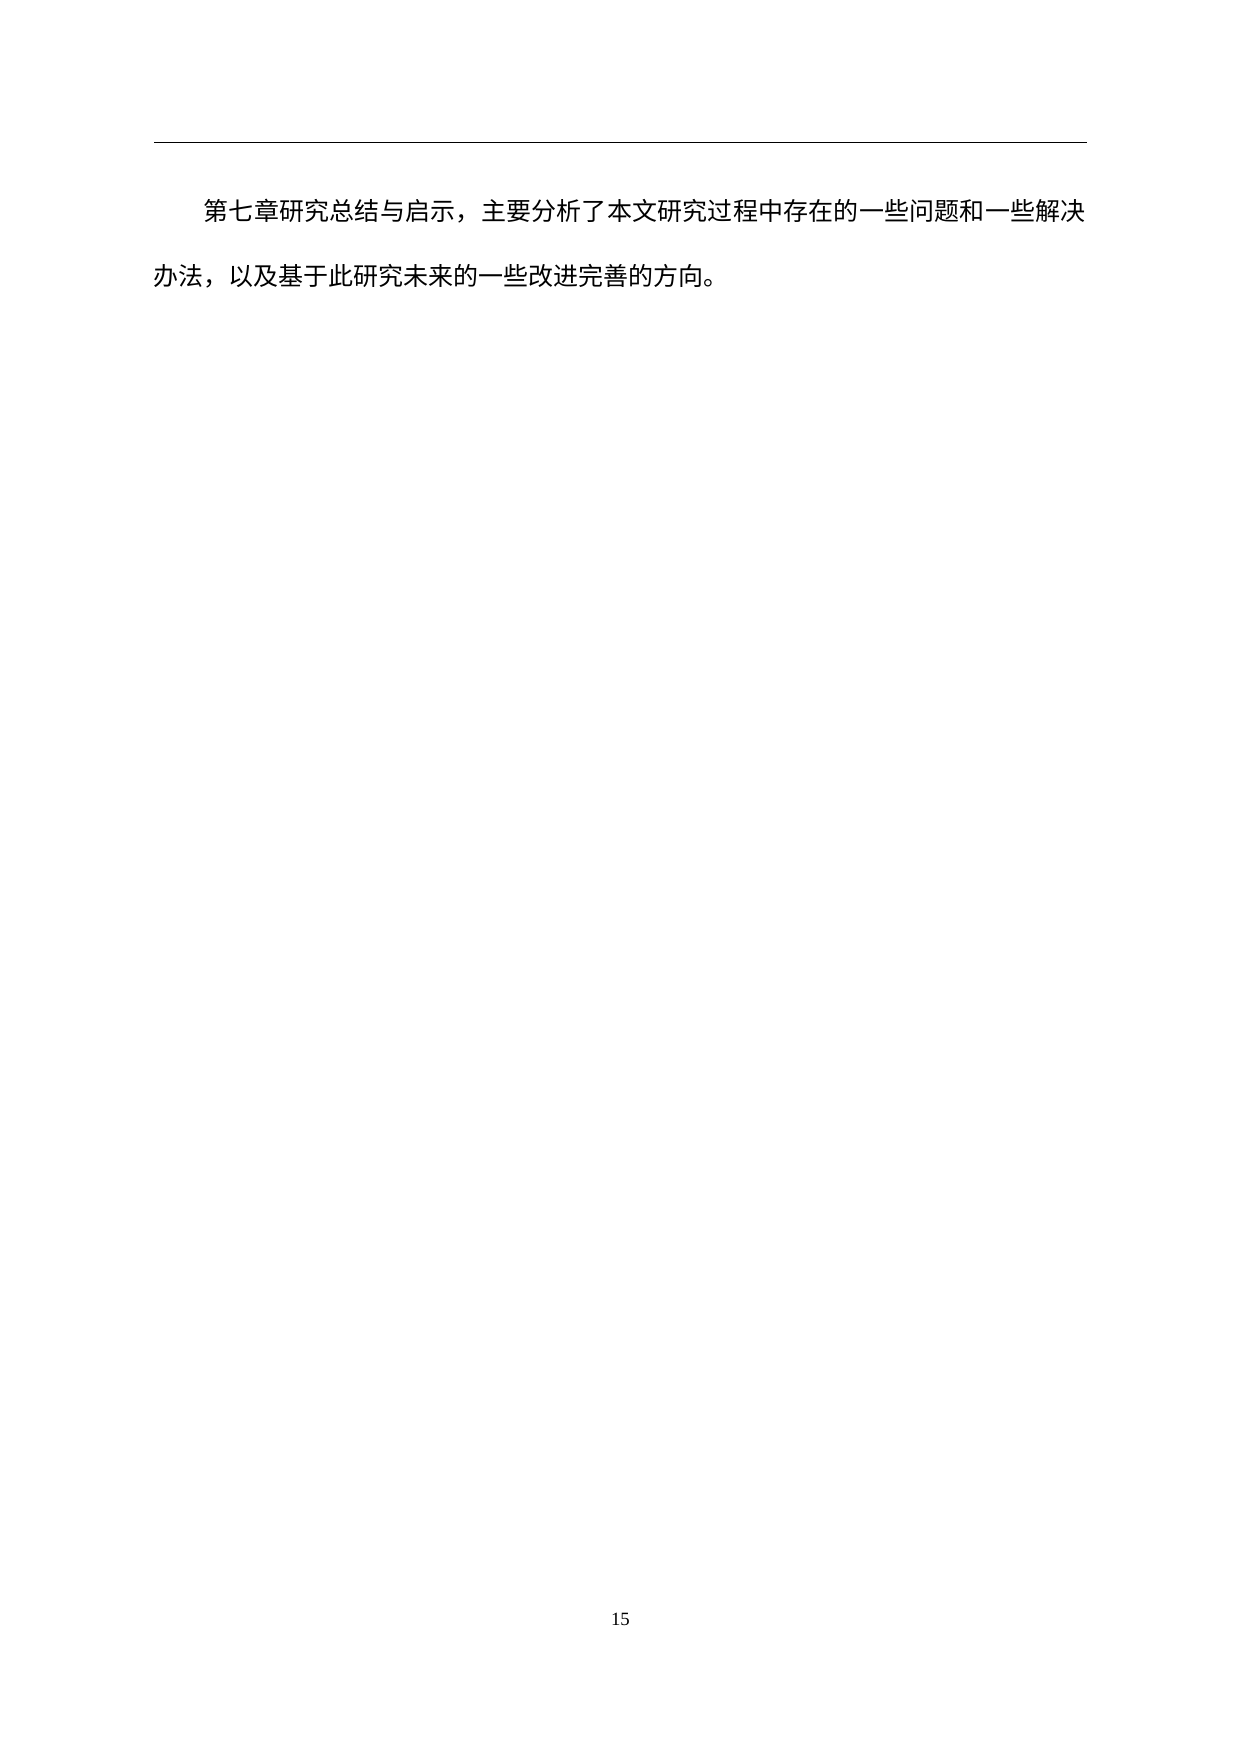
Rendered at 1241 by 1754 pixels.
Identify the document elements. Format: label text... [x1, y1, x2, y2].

text 第七章研究总结与启示，主要分析了本文研究过程中存在的一些问题和一些解决办法，以及基于此研究未来的一些改进完善的方向。 [153, 177, 1087, 307]
